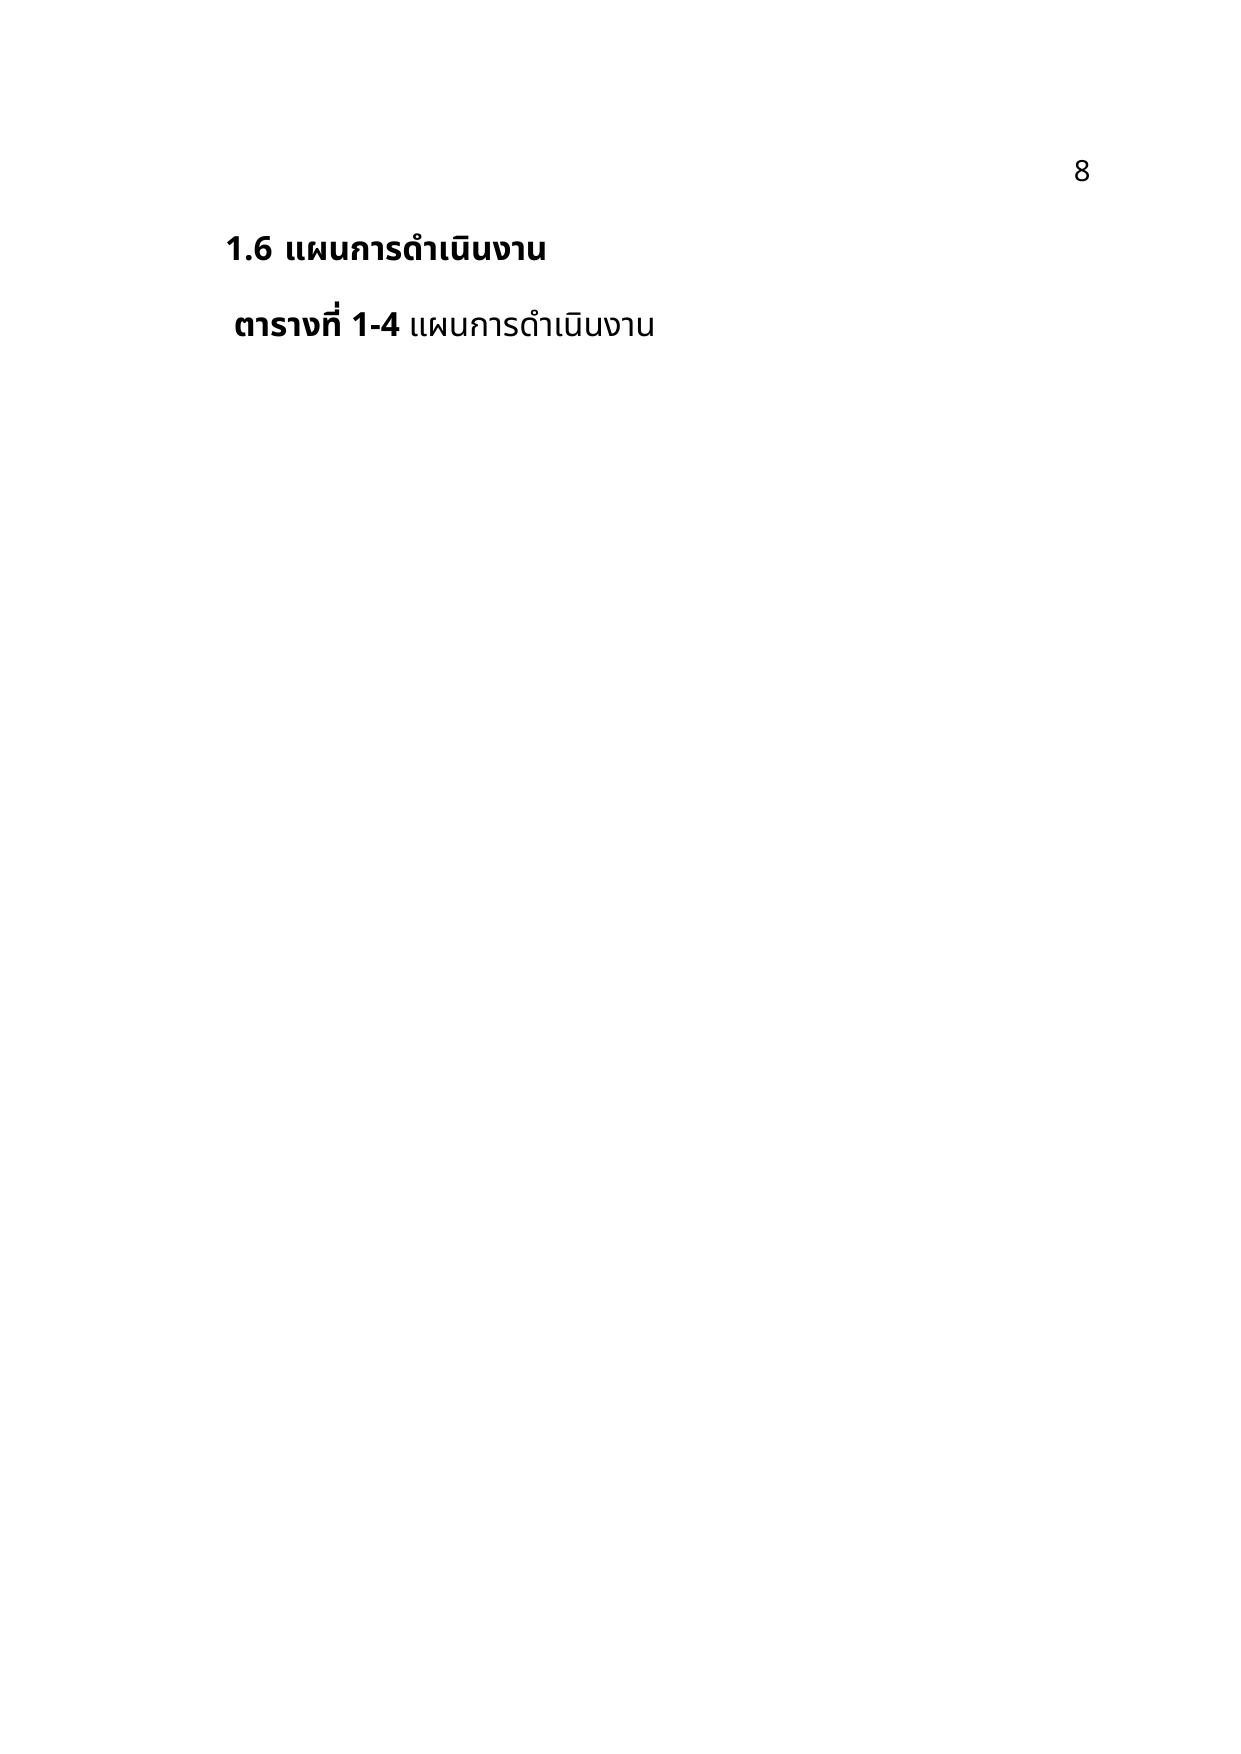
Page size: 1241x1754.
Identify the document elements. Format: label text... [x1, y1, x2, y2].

subtitle 1.6 แผนการดำเนินงาน [225, 225, 1090, 276]
text ตารางที่ 1-4 แผนการดำเนินงาน [225, 301, 1090, 351]
